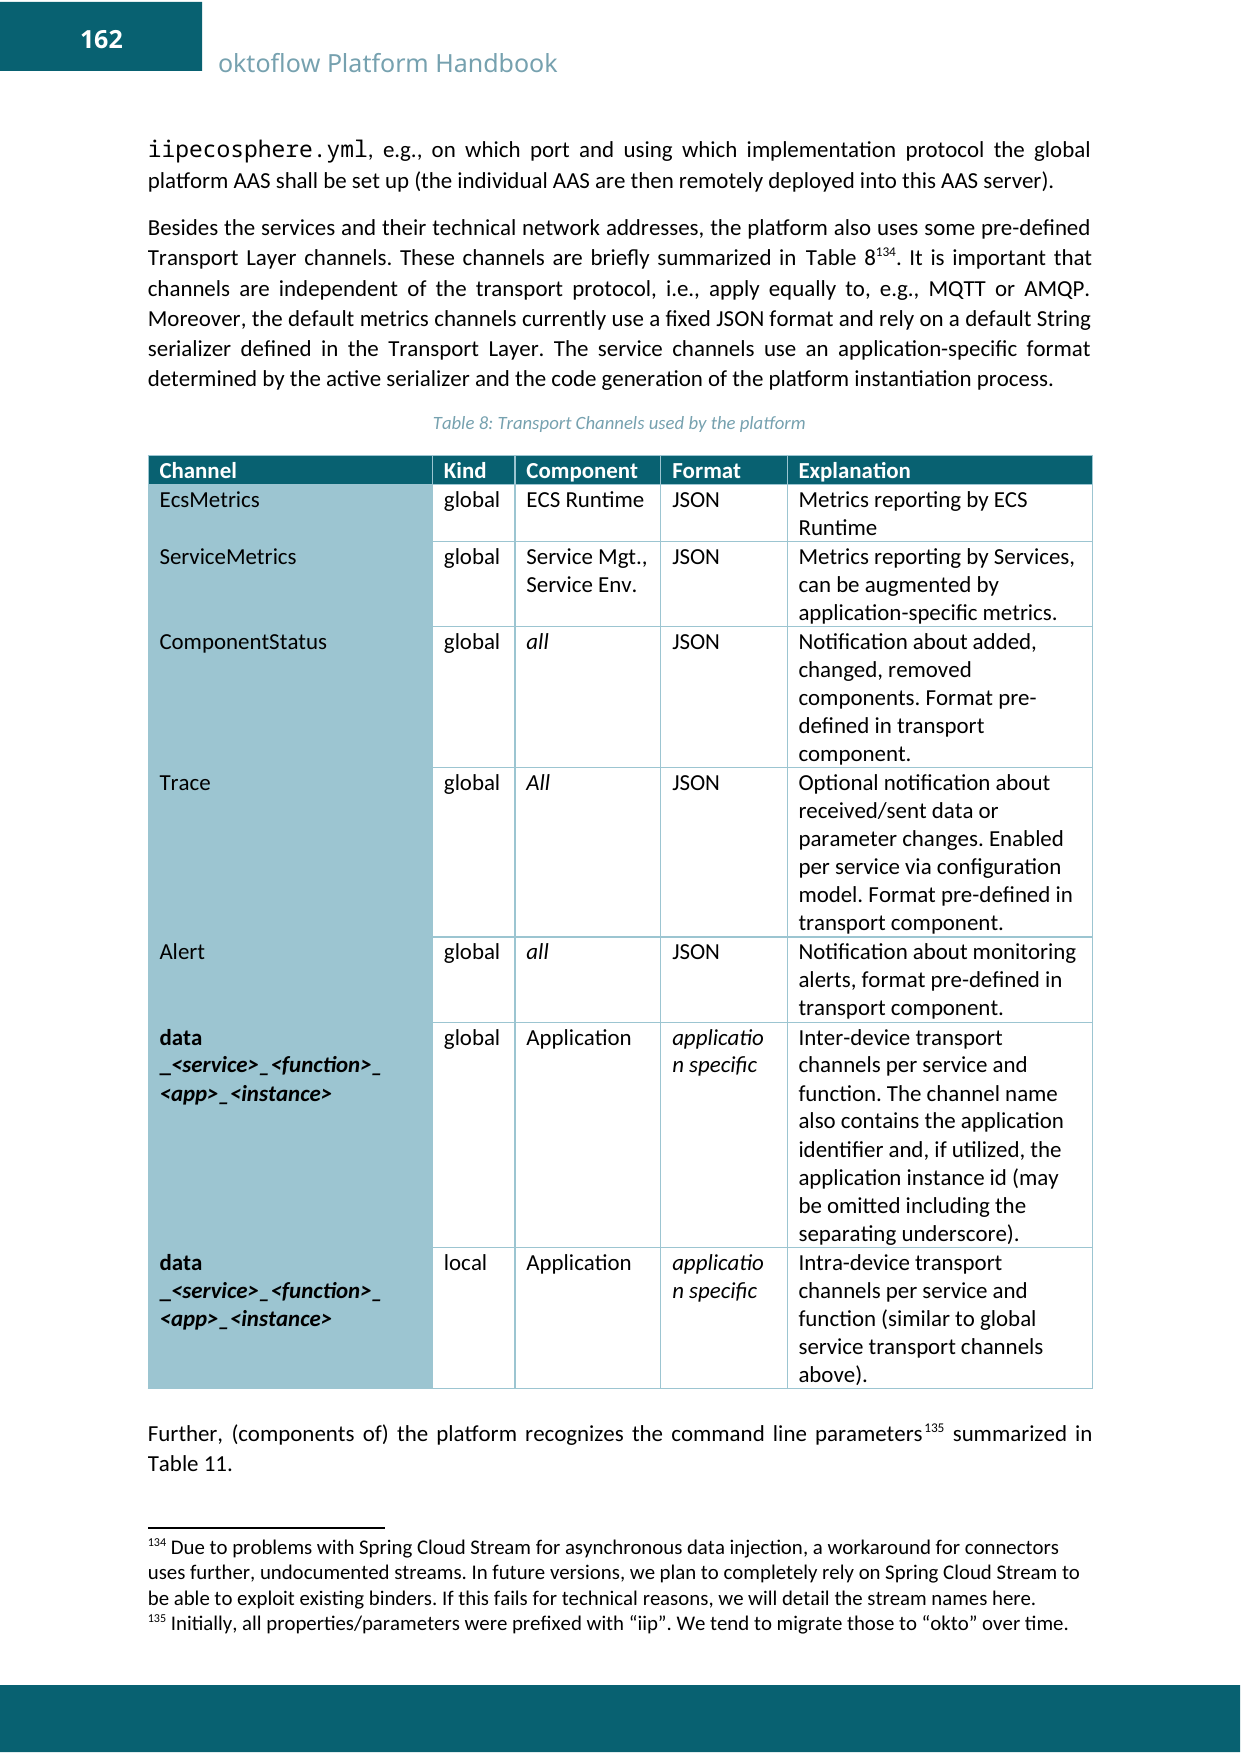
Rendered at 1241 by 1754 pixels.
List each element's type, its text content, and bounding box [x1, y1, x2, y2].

table_header Channel [149, 456, 432, 484]
table_cell Trace [149, 768, 432, 936]
text Further, (components of) the platform recognizes the command line parameters summarized in Table 11. [148, 1419, 1093, 1477]
text Table 8: Transport Channels used by the platform [148, 411, 1093, 434]
table_header Kind [433, 456, 514, 484]
table_cell Service Mgt., Service Env. [516, 542, 660, 626]
table_cell JSON [661, 768, 787, 936]
table_cell all [516, 938, 660, 1022]
table_cell data_<service>_<function>_ <app>_<instance> [149, 1023, 432, 1247]
table_cell Metrics reporting by ECS Runtime [788, 485, 1092, 541]
table_cell Optional notification about received/sent data or parameter changes. Enabled per service via configuration model. Format pre-defined in transport component. [788, 768, 1092, 936]
table_cell Inter-device transport channels per service and function. The channel name also contains the application identifier and, if utilized, the application instance id (may be omitted including the separating underscore). [788, 1023, 1092, 1247]
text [148, 133, 1093, 194]
table_cell All [516, 768, 660, 936]
table_cell ComponentStatus [149, 627, 432, 767]
table_header Explanation [788, 456, 1092, 484]
table_header Format [661, 456, 787, 484]
table_cell Notification about added, changed, removed components. Format pre-defined in transport component. [788, 627, 1092, 767]
table_cell application specific [661, 1023, 787, 1247]
table_cell JSON [661, 938, 787, 1022]
text Besides the services and their technical network addresses, the platform also uses some pre-defined Transport Layer channels. These channels are briefly summarized in Table 8. It is important that channels are independent of the transport protocol, i.e., apply equally to, e.g., MQTT or AMQP. Moreover, the default metrics channels currently use a fixed JSON format and rely on a default String serializer defined in the Transport Layer. The service channels use an application-specific format determined by the active serializer and the code generation of the platform instantiation process. [148, 213, 1093, 392]
table_cell data_<service>_<function>_ <app>_<instance> [149, 1248, 432, 1388]
table_cell local [433, 1248, 514, 1388]
table_cell Metrics reporting by Services, can be augmented by application-specific metrics. [788, 542, 1092, 626]
table_header Component [516, 456, 660, 484]
table_cell global [433, 485, 514, 541]
table_cell application specific [661, 1248, 787, 1388]
table_cell JSON [661, 627, 787, 767]
table_cell Application [516, 1248, 660, 1388]
table_cell EcsMetrics [149, 485, 432, 541]
table_cell Intra-device transport channels per service and function (similar to global service transport channels above). [788, 1248, 1092, 1388]
table_cell JSON [661, 542, 787, 626]
table_cell all [516, 627, 660, 767]
table_cell global [433, 542, 514, 626]
table_cell Notification about monitoring alerts, format pre-defined in transport component. [788, 938, 1092, 1022]
table_cell global [433, 1023, 514, 1247]
table_cell global [433, 768, 514, 936]
table_cell Application [516, 1023, 660, 1247]
table_cell global [433, 627, 514, 767]
table_cell Alert [149, 938, 432, 1022]
table_cell global [433, 938, 514, 1022]
table_cell JSON [661, 485, 787, 541]
table_cell ServiceMetrics [149, 542, 432, 626]
table_cell ECS Runtime [516, 485, 660, 541]
